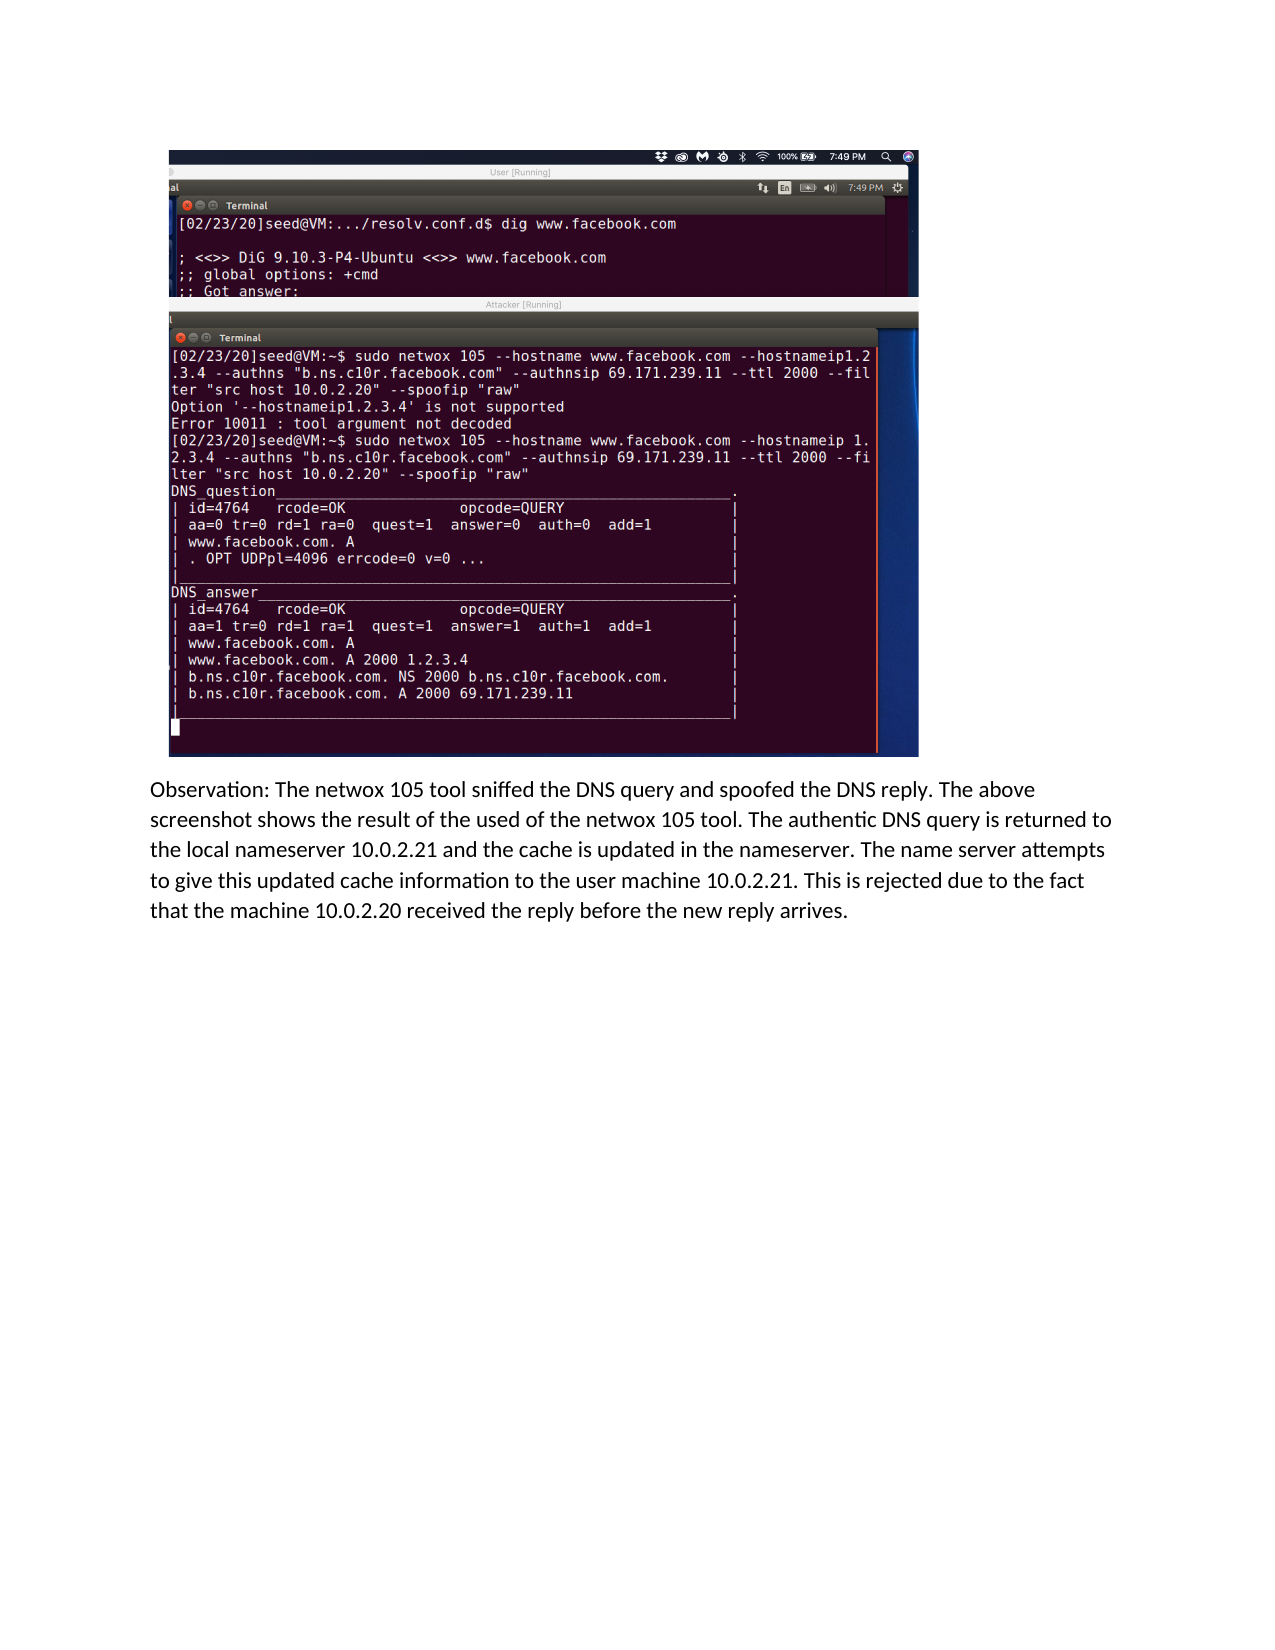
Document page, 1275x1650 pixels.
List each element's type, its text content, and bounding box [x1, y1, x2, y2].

text Observation: The netwox 105 tool sniffed the DNS query and spoofed the DNS reply. The above screenshot shows the result of the used of the netwox 105 tool. The authentic DNS query is returned to the local nameserver 10.0.2.21 and the cache is updated in the nameserver. The name server attempts to give this updated cache information to the user machine 10.0.2.21. This is rejected due to the fact that the machine 10.0.2.20 received the reply before the new reply arrives. [150, 775, 1125, 924]
